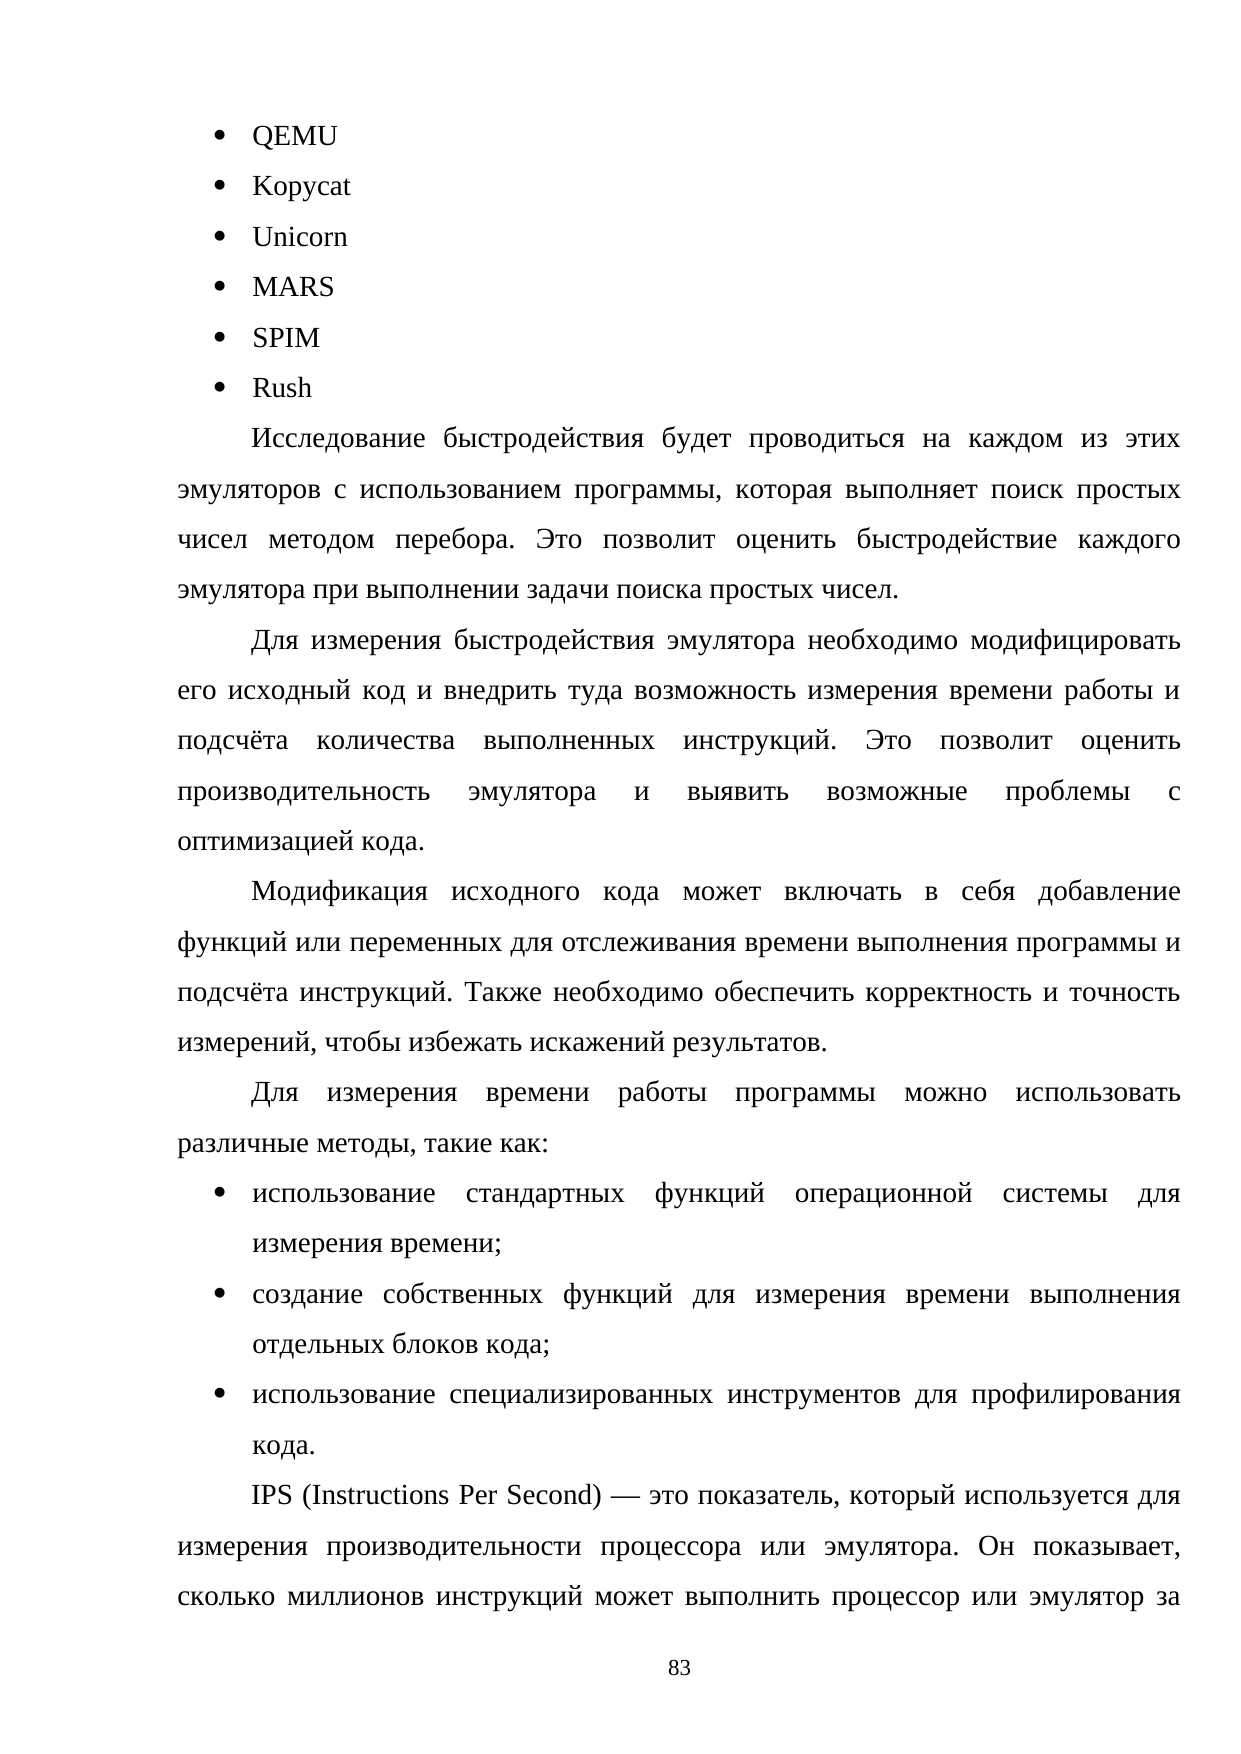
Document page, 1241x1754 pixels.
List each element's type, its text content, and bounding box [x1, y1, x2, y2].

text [177, 1477, 1182, 1612]
list MARS [214, 269, 1182, 303]
list создание собственных функций для измерения времени выполнения отдельных блоков кода; [214, 1276, 1182, 1360]
text Для измерения быстродействия эмулятора необходимо модифицировать его исходный код и внедрить туда возможность измерения времени работы и подсчёта количества выполненных инструкций. Это позволит оценить производительность эмулятора и выявить возможные проблемы с оптимизацией кода. [177, 622, 1182, 857]
list Rush [214, 370, 1182, 404]
list Kopycat [214, 168, 1182, 202]
text Для измерения времени работы программы можно использовать различные методы, такие как: [177, 1074, 1182, 1158]
text Модификация исходного кода может включать в себя добавление функций или переменных для отслеживания времени выполнения программы и подсчёта инструкций. Также необходимо обеспечить корректность и точность измерений, чтобы избежать искажений результатов. [177, 873, 1182, 1058]
list Unicorn [214, 219, 1182, 252]
list использование стандартных функций операционной системы для измерения времени; [214, 1175, 1182, 1259]
list SPIM [214, 320, 1182, 353]
list QEMU [214, 118, 1182, 152]
text Исследование быстродействия будет проводиться на каждом из этих эмуляторов с использованием программы, которая выполняет поиск простых чисел методом перебора. Это позволит оценить быстродействие каждого эмулятора при выполнении задачи поиска простых чисел. [177, 421, 1182, 605]
list использование специализированных инструментов для профилирования кода. [214, 1377, 1182, 1461]
